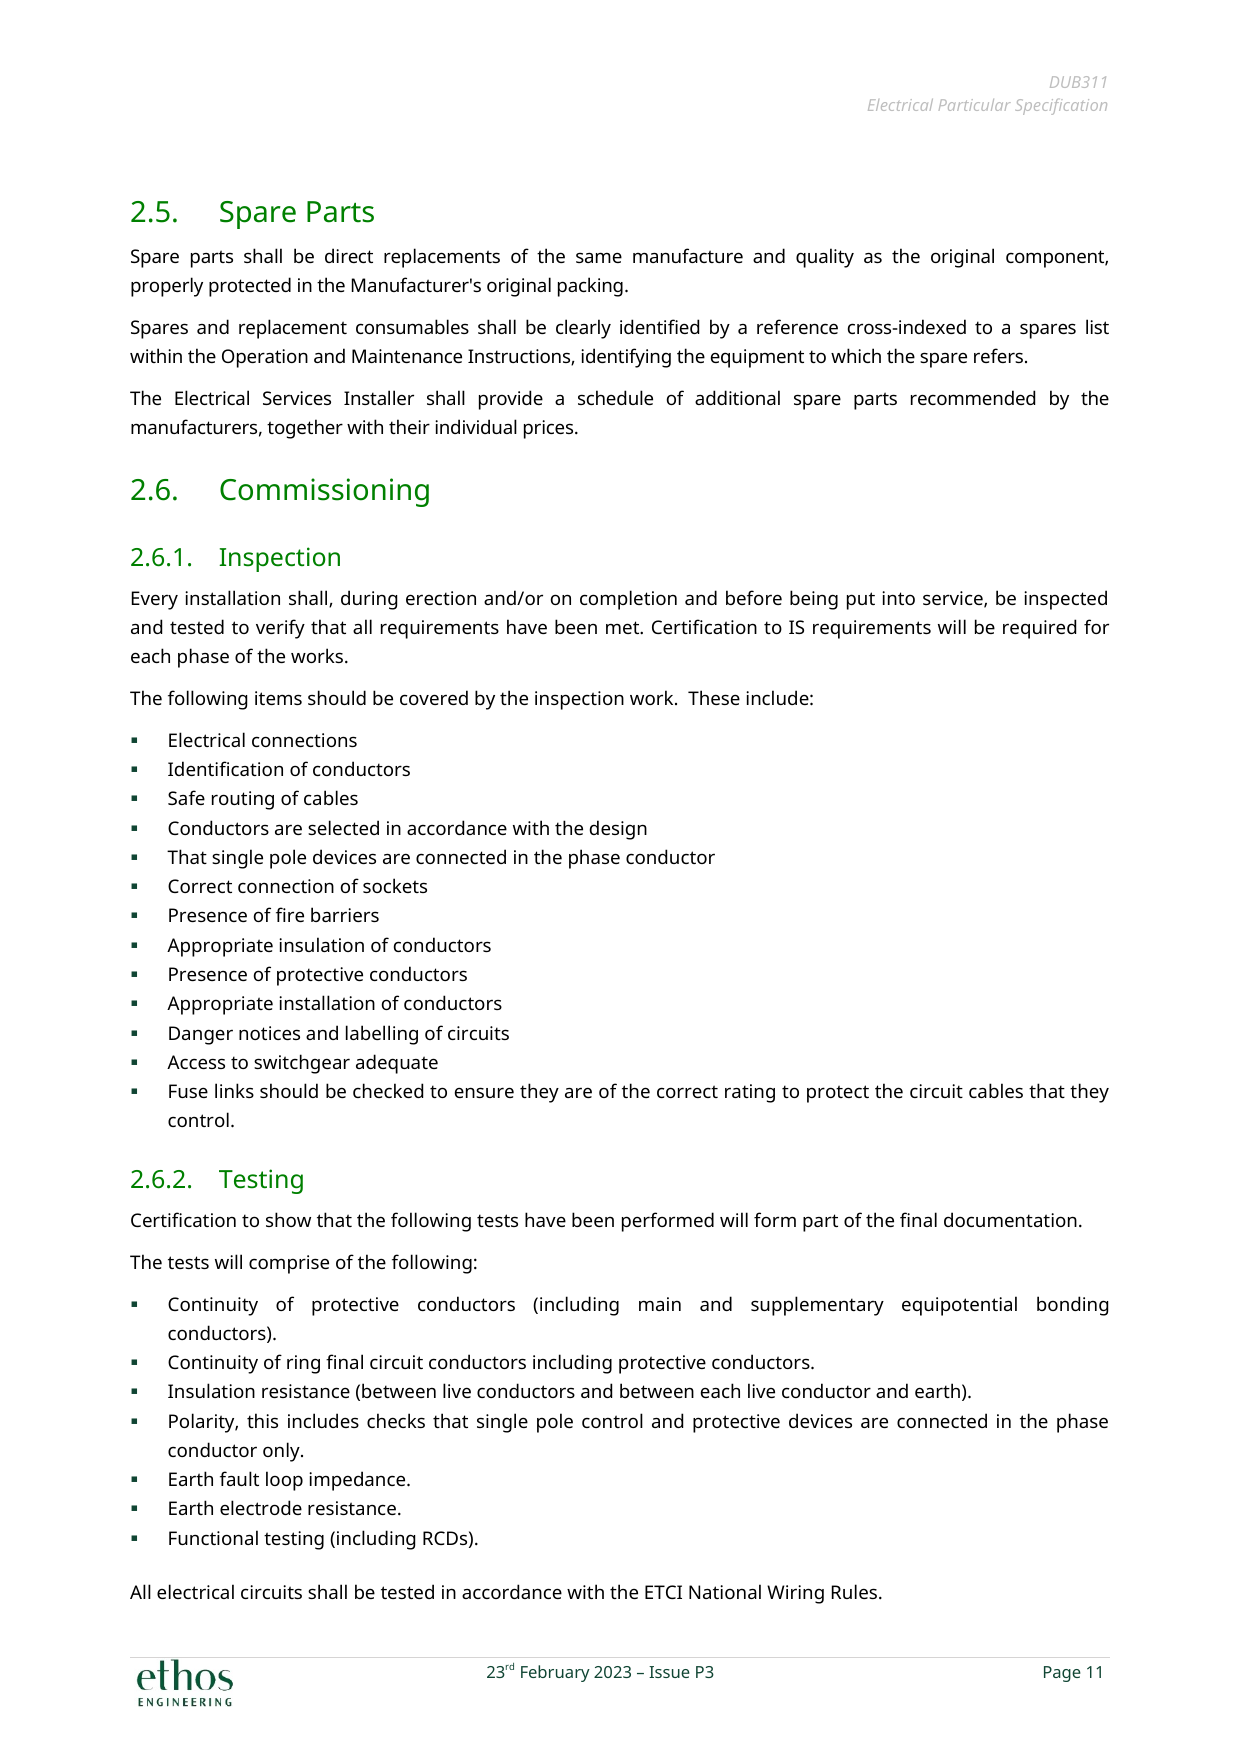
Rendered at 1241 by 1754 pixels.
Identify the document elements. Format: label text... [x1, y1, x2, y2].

text Electrical connections [130, 727, 1110, 753]
text Presence of fire barriers [130, 903, 1110, 928]
text Presence of protective conductors [130, 961, 1110, 987]
text Continuity of ring final circuit conductors including protective conductors. [130, 1349, 1110, 1375]
text Safe routing of cables [130, 786, 1110, 811]
text Continuity of protective conductors (including main and supplementary equipotential bonding conductors). [130, 1291, 1110, 1346]
text All electrical circuits shall be tested in accordance with the ETCI National Wiring Rules. [130, 1579, 1110, 1605]
text Functional testing (including RCDs). [130, 1525, 1110, 1551]
text Appropriate insulation of conductors [130, 932, 1110, 957]
text Appropriate installation of conductors [130, 991, 1110, 1016]
text Identification of conductors [130, 756, 1110, 782]
text Certification to show that the following tests have been performed will form part of the final documentation. [130, 1207, 1110, 1233]
text Spare parts shall be direct replacements of the same manufacture and quality as the original component, properly protected in the Manufacturer's original packing. [130, 243, 1110, 298]
text The following items should be covered by the inspection work. These include: [130, 685, 1110, 711]
text Every installation shall, during erection and/or on completion and before being put into service, be inspected and tested to verify that all requirements have been met. Certification to IS requirements will be required for each phase of the works. [130, 585, 1110, 669]
text Earth electrode resistance. [130, 1496, 1110, 1521]
text Insulation resistance (between live conductors and between each live conductor and earth). [130, 1379, 1110, 1404]
text Conductors are selected in accordance with the design [130, 815, 1110, 840]
text Earth fault loop impedance. [130, 1466, 1110, 1492]
subtitle Spare Parts [130, 191, 1110, 231]
text The Electrical Services Installer shall provide a schedule of additional spare parts recommended by the manufacturers, together with their individual prices. [130, 385, 1110, 440]
text Danger notices and labelling of circuits [130, 1020, 1110, 1045]
text The tests will comprise of the following: [130, 1249, 1110, 1274]
subtitle Inspection [130, 539, 1110, 574]
picture [134, 1658, 234, 1707]
text Access to switchgear adequate [130, 1049, 1110, 1074]
text Polarity, this includes checks that single pole control and protective devices are connected in the phase conductor only. [130, 1408, 1110, 1463]
subtitle Commissioning [130, 469, 1110, 509]
text Fuse links should be checked to ensure they are of the correct rating to protect the circuit cables that they control. [130, 1078, 1110, 1133]
subtitle Testing [130, 1162, 1110, 1196]
text Correct connection of sockets [130, 873, 1110, 899]
text Spares and replacement consumables shall be clearly identified by a reference cross-indexed to a spares list within the Operation and Maintenance Instructions, identifying the equipment to which the spare refers. [130, 314, 1110, 369]
text That single pole devices are connected in the phase conductor [130, 844, 1110, 870]
